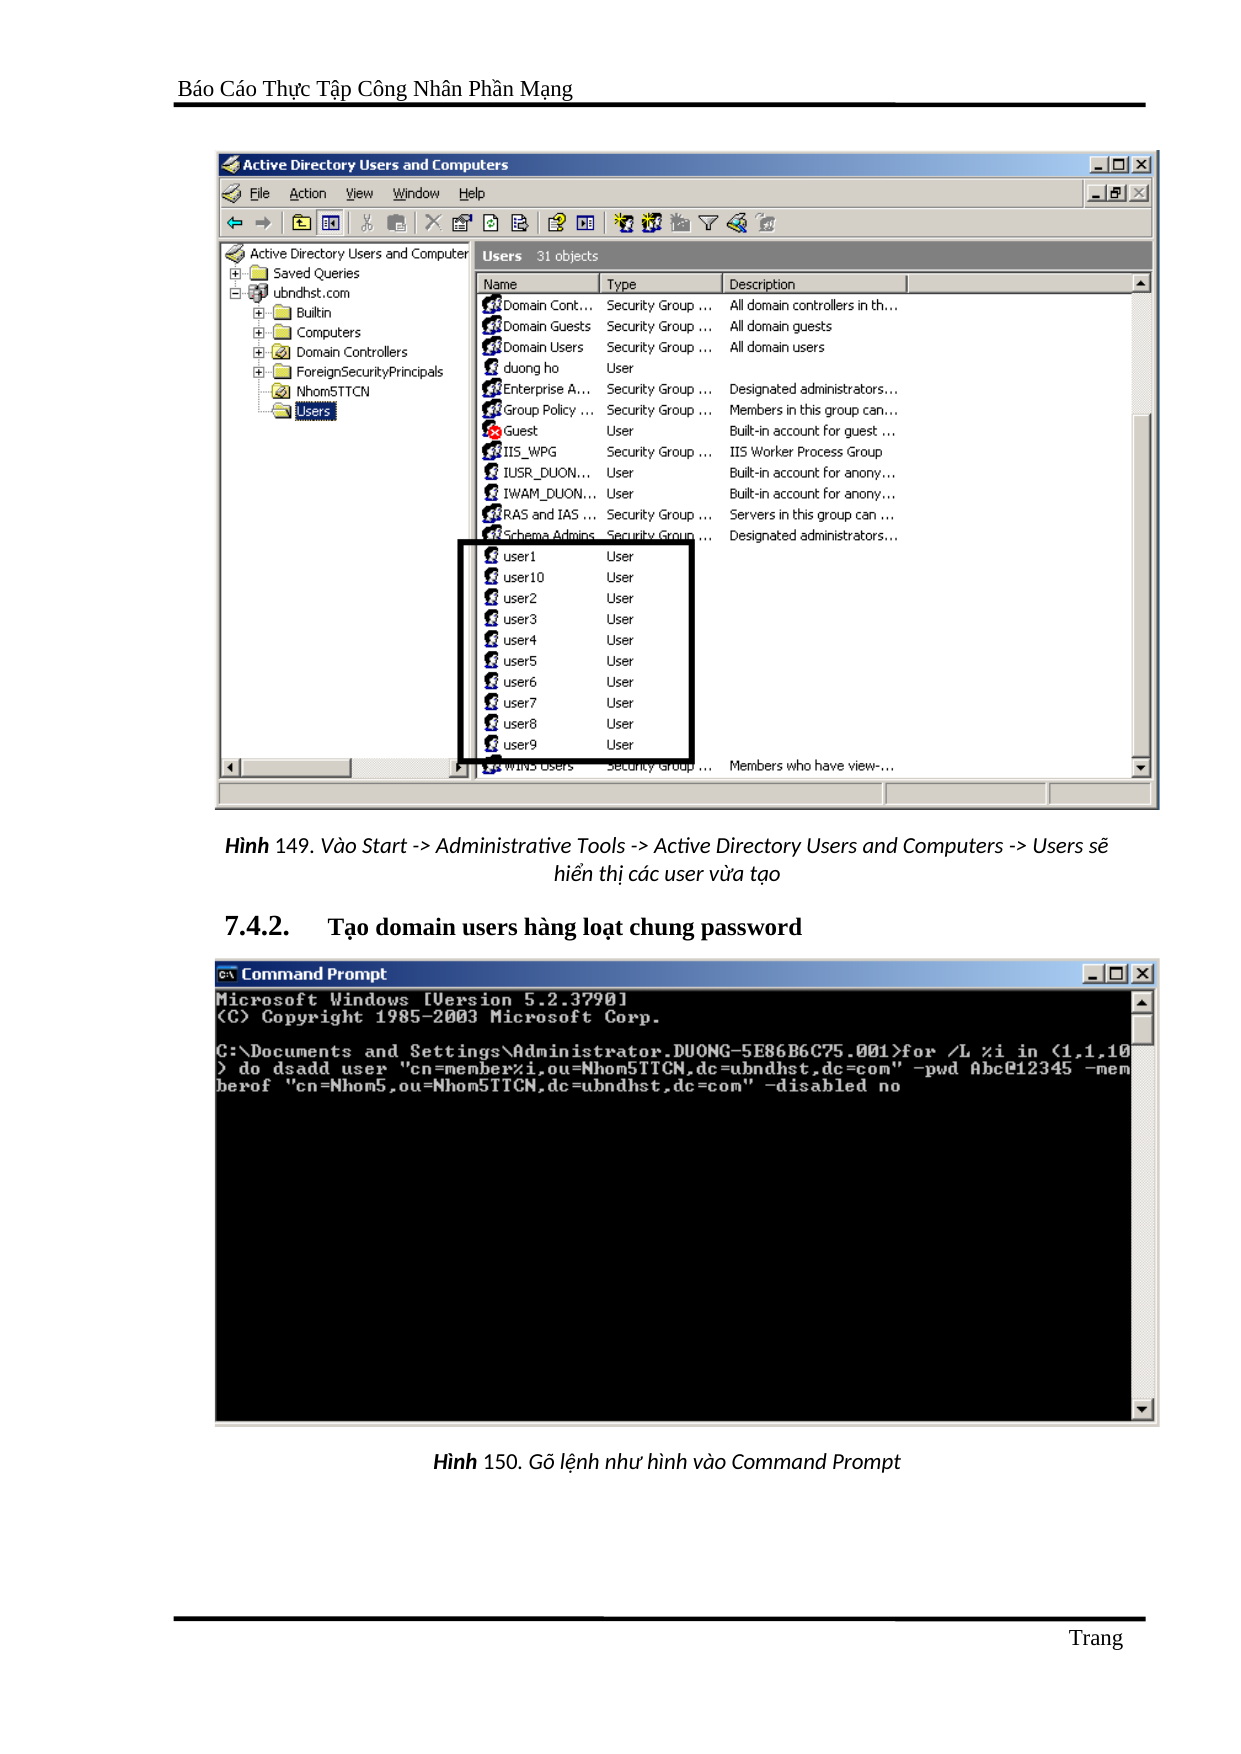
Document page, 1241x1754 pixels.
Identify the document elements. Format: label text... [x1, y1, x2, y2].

text Hình 149. Vào Start -> Administrative Tools -> Active Directory Users and Computers -> Users sẽ hiển thị các user vừa tạo [215, 831, 1122, 887]
picture [214, 150, 1160, 810]
subtitle Tạo domain users hàng loạt chung password [290, 908, 1122, 941]
picture [214, 957, 1160, 1427]
text Hình 150. Gõ lệnh như hình vào Command Prompt [215, 1447, 1122, 1475]
